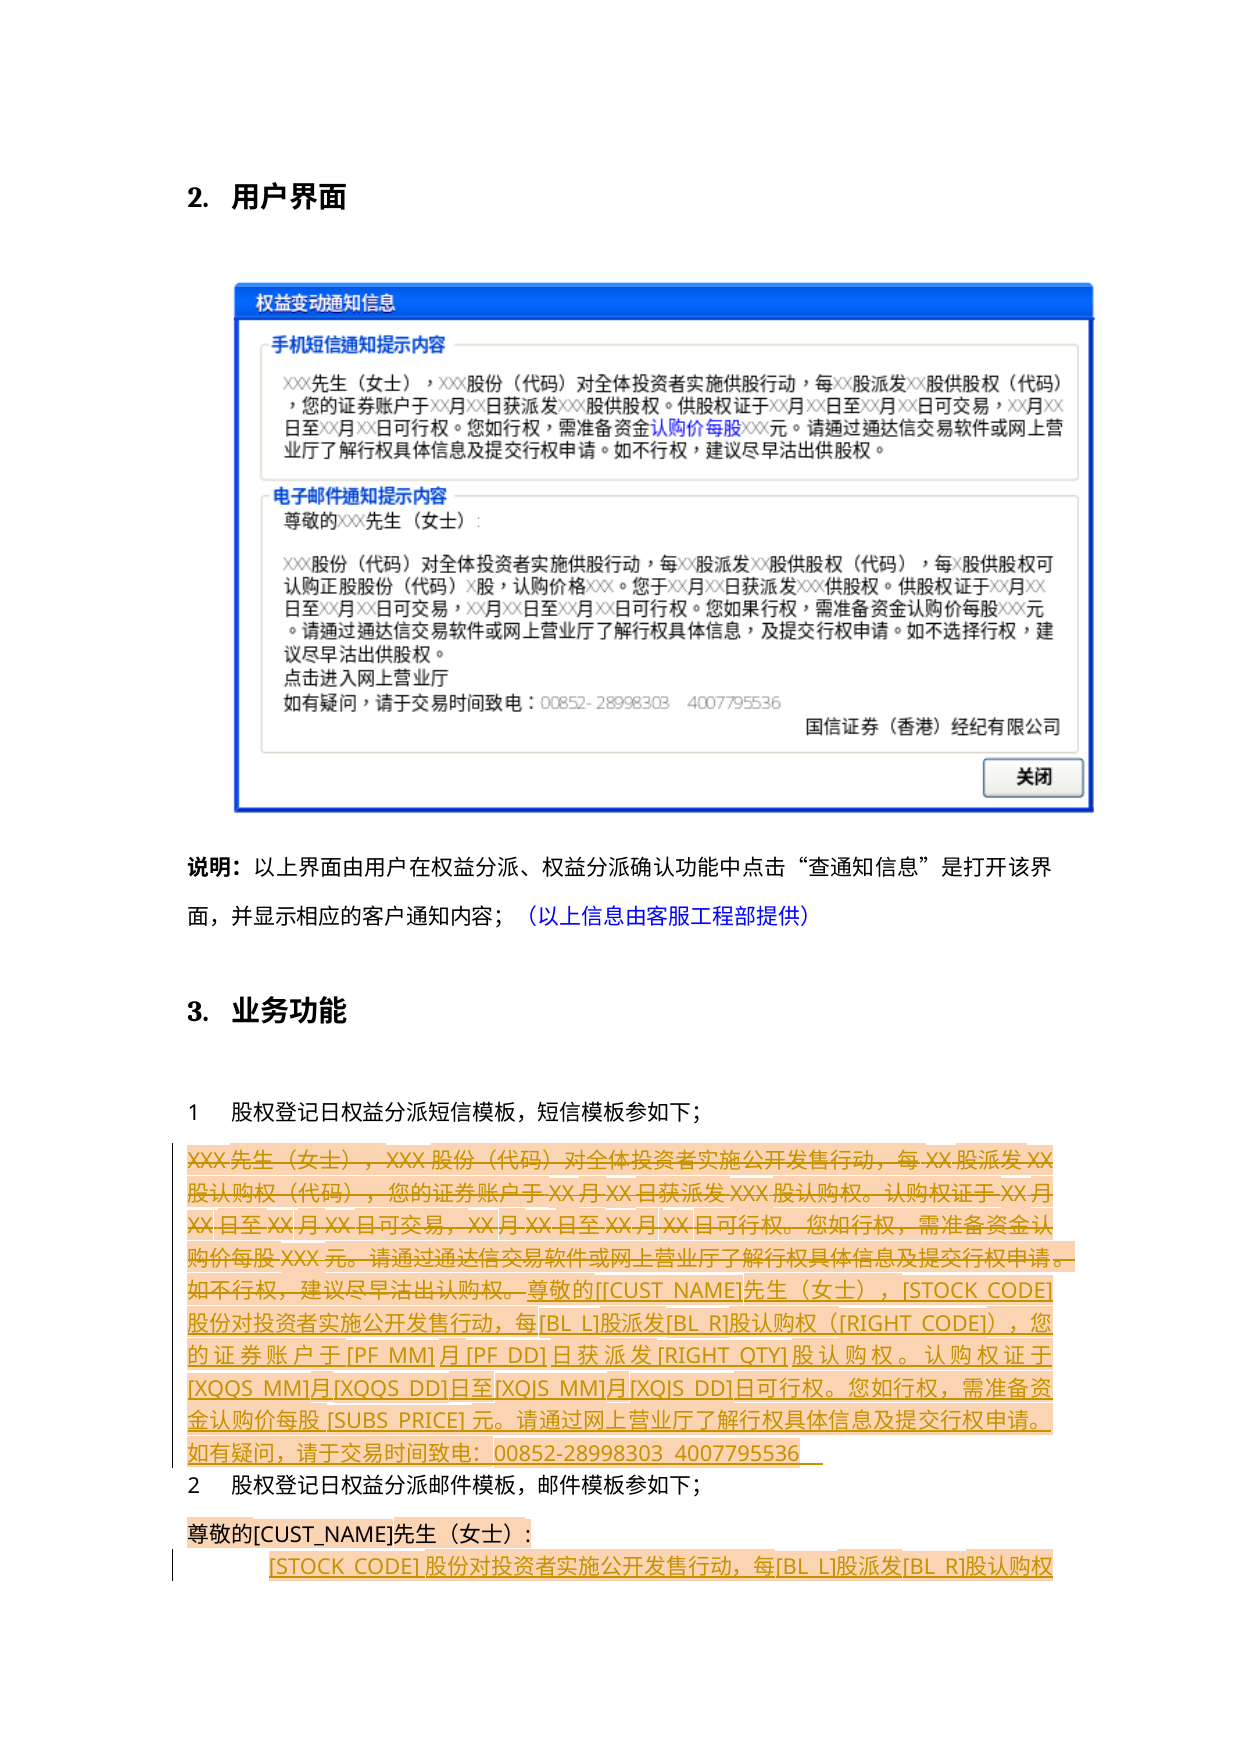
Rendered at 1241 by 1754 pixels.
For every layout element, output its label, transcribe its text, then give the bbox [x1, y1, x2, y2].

list 股权登记日权益分派邮件模板，邮件模板参如下； [187, 1468, 1053, 1501]
subtitle 用户界面 [187, 162, 1053, 227]
text 说明：以上界面由用户在权益分派、权益分派确认功能中点击“查通知信息”是打开该界面，并显示相应的客户通知内容；（以上信息由客服工程部提供） [187, 281, 1053, 931]
subtitle 业务功能 [187, 976, 1053, 1041]
list 股权登记日权益分派短信模板，短信模板参如下； [187, 1095, 1053, 1127]
text 尊敬的[CUST_NAME]先生（女士）: [187, 1516, 1009, 1549]
